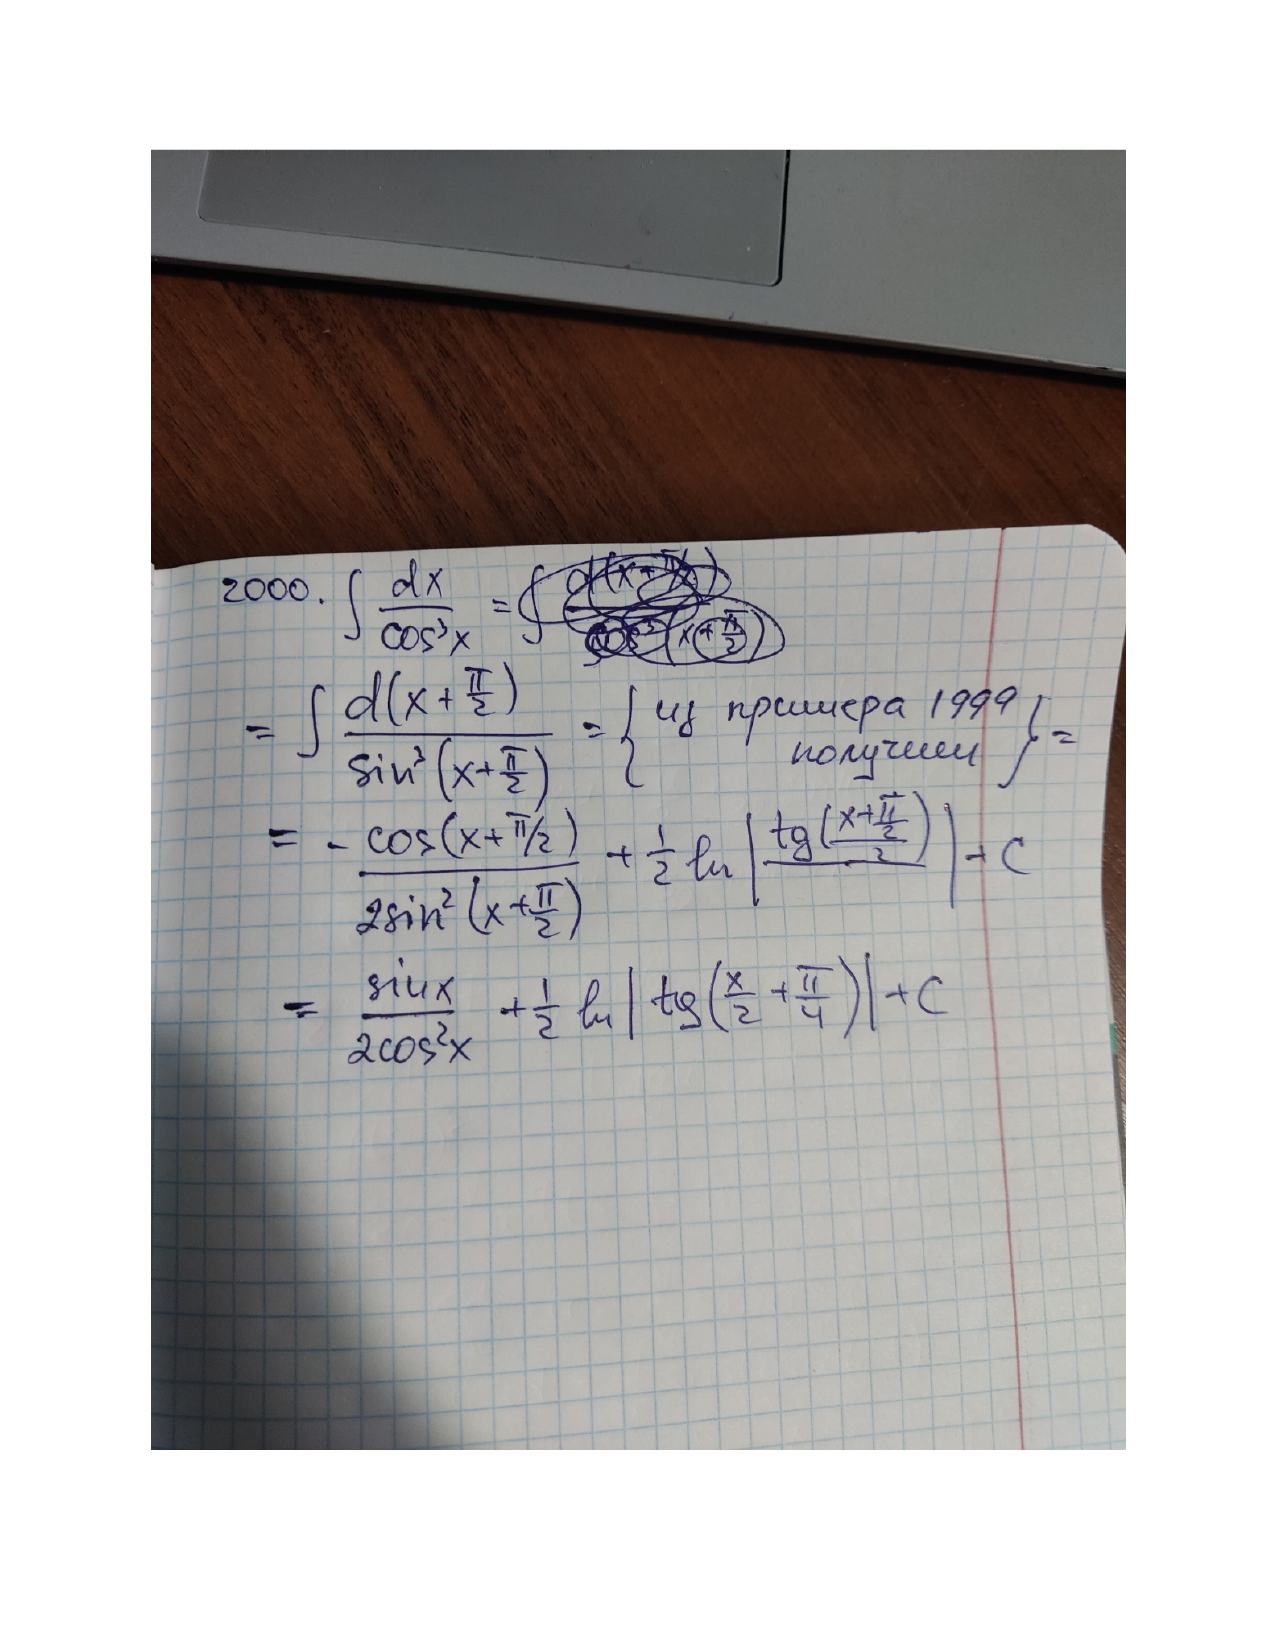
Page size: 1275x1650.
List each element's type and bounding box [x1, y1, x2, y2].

picture [152, 151, 1126, 1448]
